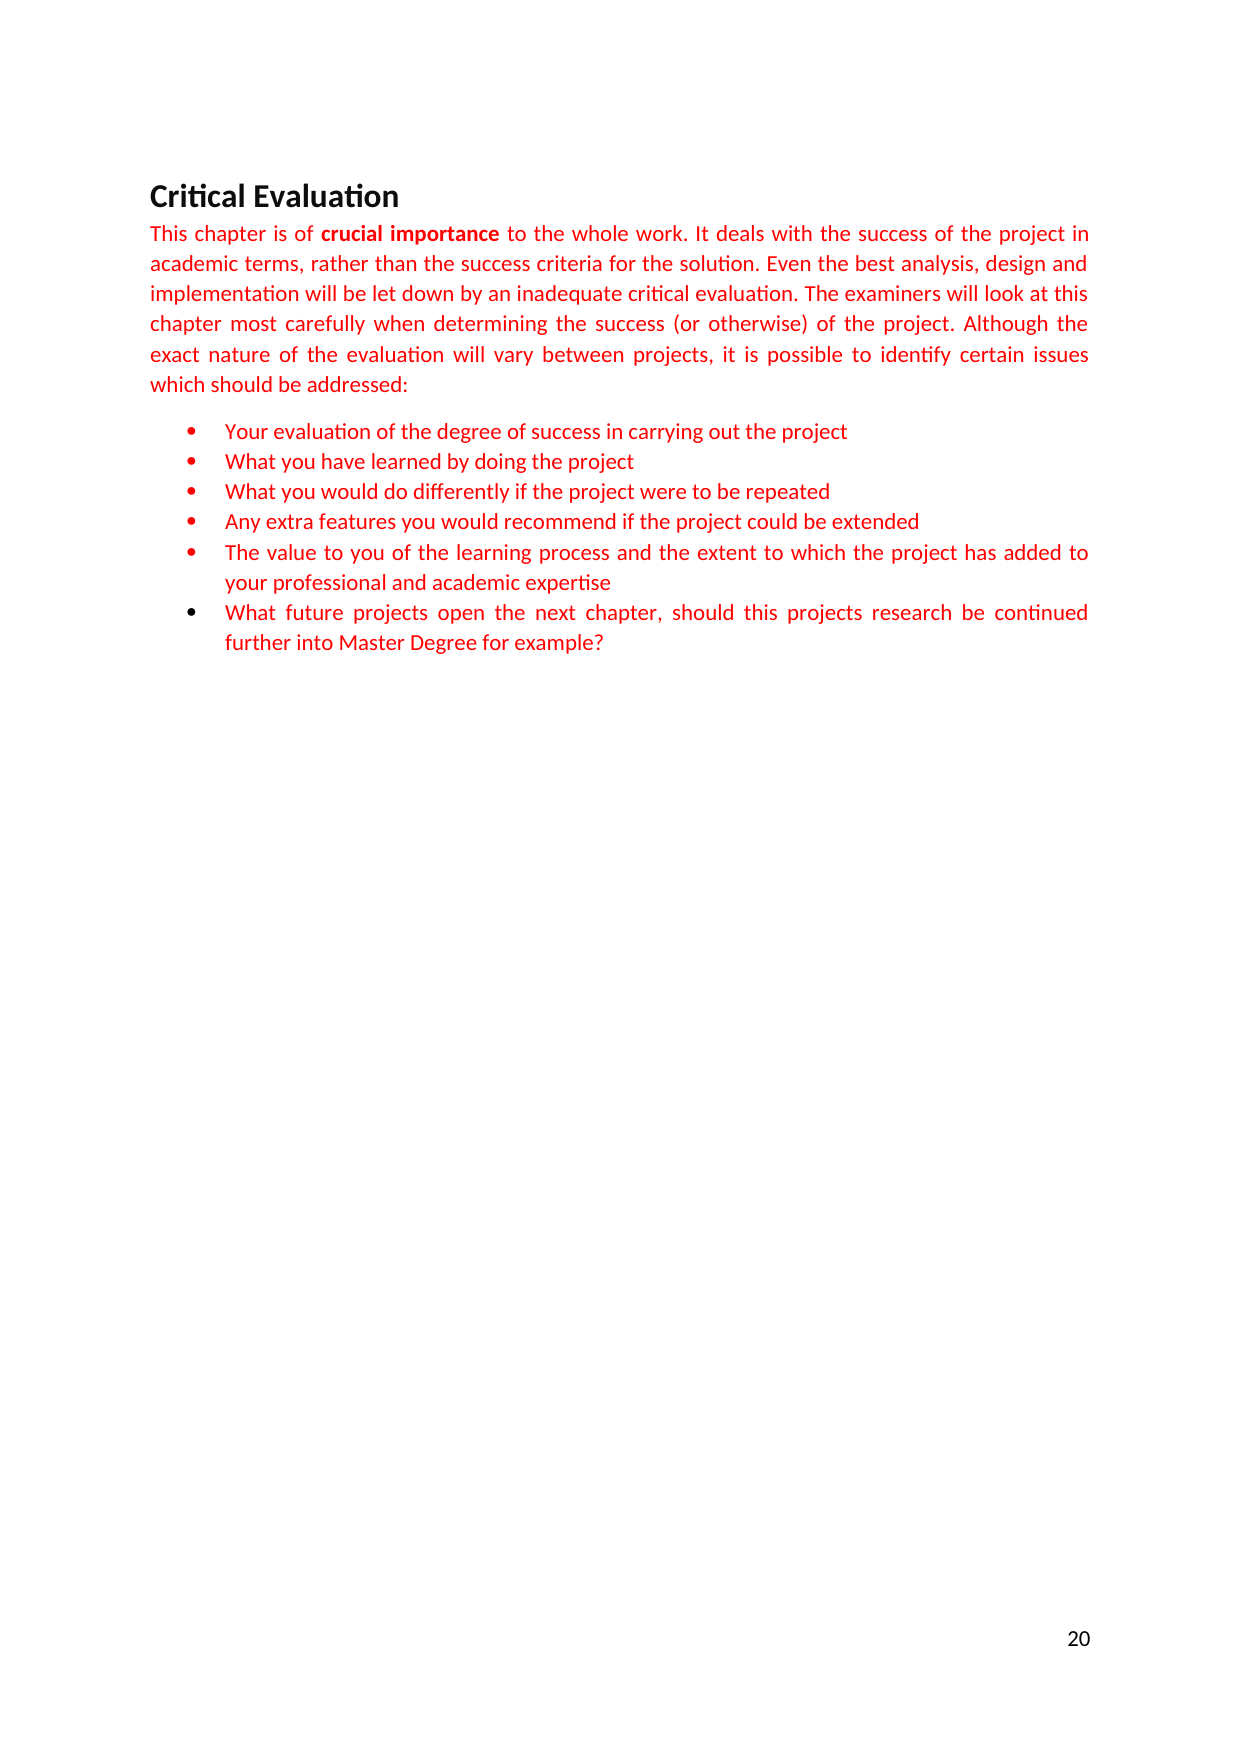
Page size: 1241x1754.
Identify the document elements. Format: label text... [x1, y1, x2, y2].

list What you have learned by doing the project [187, 447, 1090, 475]
list What future projects open the next chapter, should this projects research be continued further into Master Degree for example? [187, 598, 1090, 656]
list Your evaluation of the degree of success in carrying out the project [187, 417, 1090, 445]
list The value to you of the learning process and the extent to which the project has added to your professional and academic expertise [187, 538, 1090, 596]
list Any extra features you would recommend if the project could be extended [187, 507, 1090, 536]
text This chapter is of crucial importance to the whole work. It deals with the success of the project in academic terms, rather than the success criteria for the solution. Even the best analysis, design and implementation will be let down by an inadequate critical evaluation. The examiners will look at this chapter most carefully when determining the success (or otherwise) of the project. Although the exact nature of the evaluation will vary between projects, it is possible to identify certain issues which should be addressed: [150, 219, 1090, 398]
subtitle Critical Evaluation [150, 175, 1090, 216]
list What you would do differently if the project were to be repeated [187, 477, 1090, 505]
